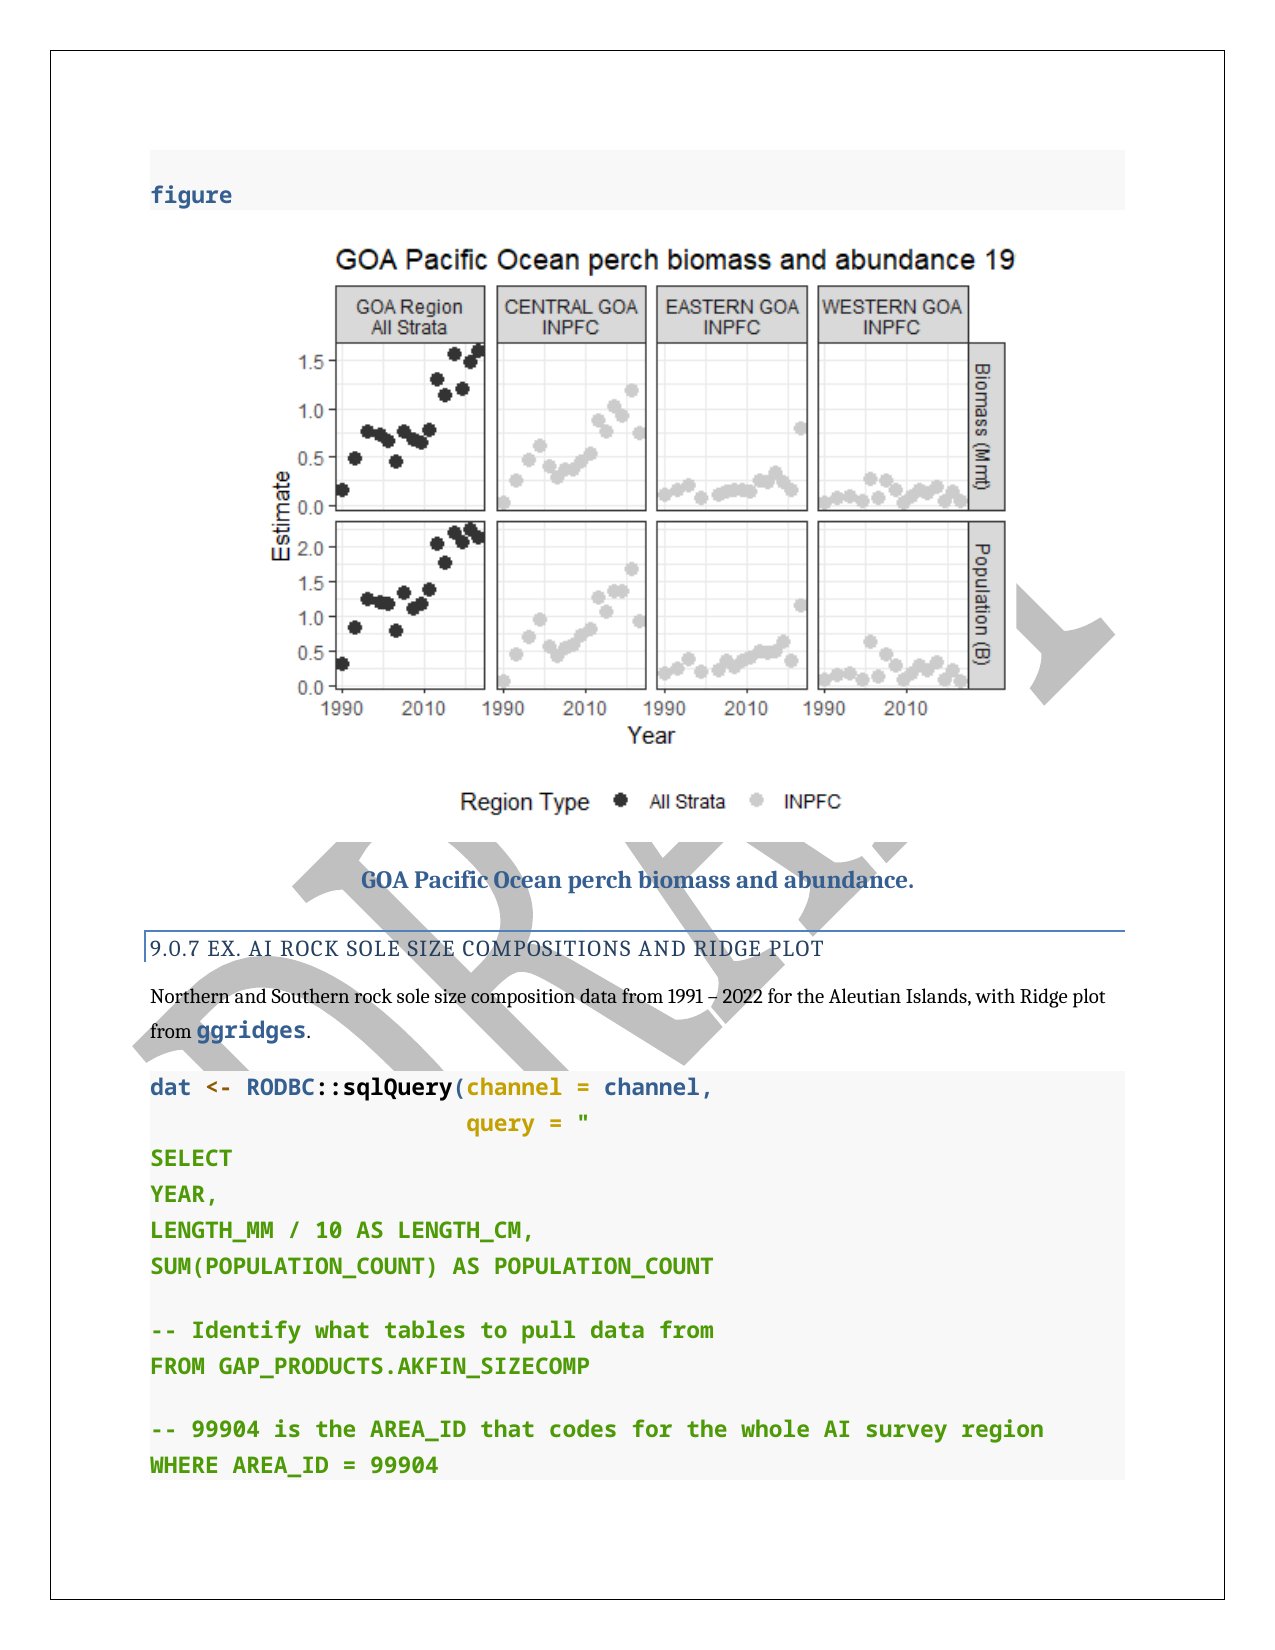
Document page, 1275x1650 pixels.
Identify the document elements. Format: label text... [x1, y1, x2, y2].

text GOA Pacific Ocean perch biomass and abundance. [150, 866, 1125, 895]
picture [258, 235, 1017, 842]
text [150, 150, 1125, 210]
text Northern and Southern rock sole size composition data from 1991 – 2022 for the Aleutian Islands, with Ridge plot from ggridges. [150, 985, 1125, 1045]
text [150, 1071, 1125, 1480]
subtitle 9.0.7 Ex. AI rock sole size compositions and ridge plot [146, 932, 1125, 962]
